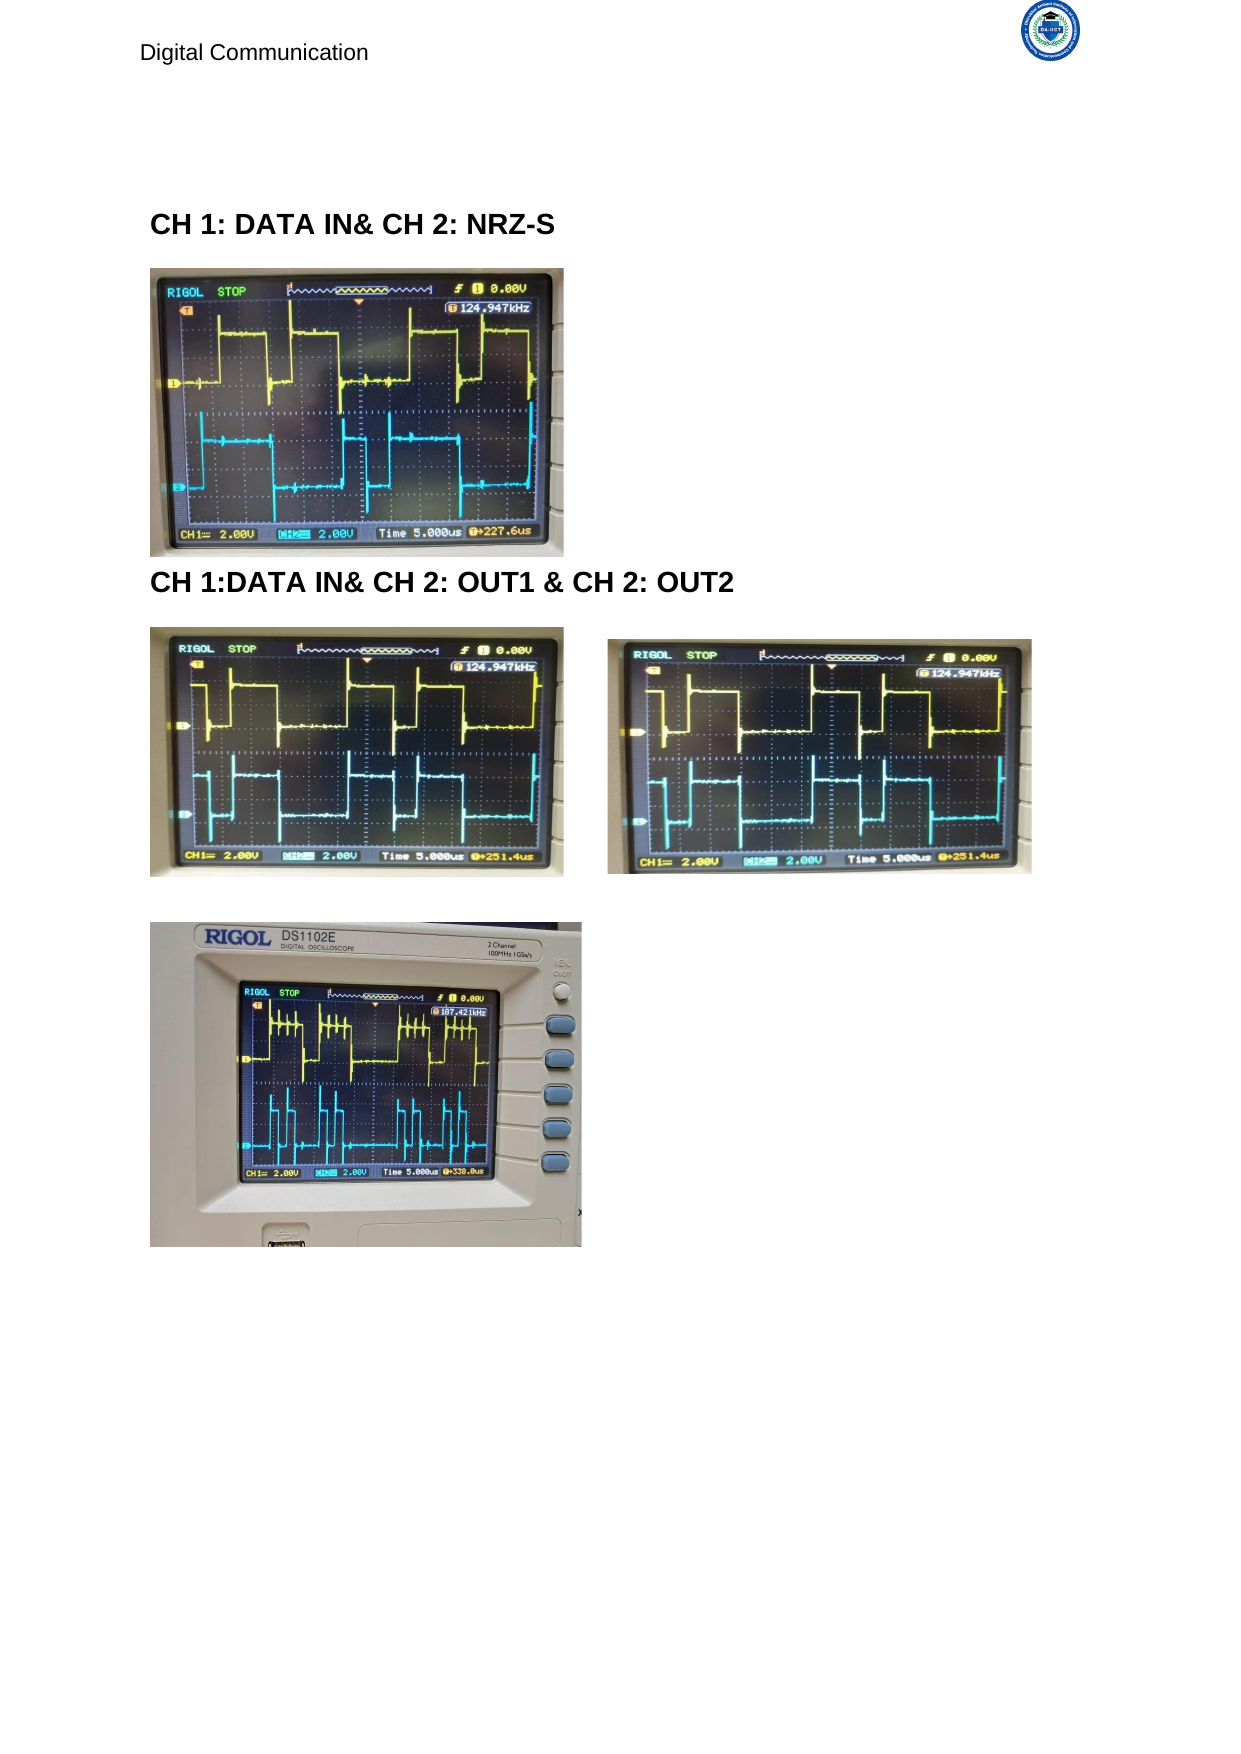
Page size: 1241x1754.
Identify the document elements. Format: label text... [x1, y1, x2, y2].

picture [150, 922, 582, 1247]
picture [150, 627, 564, 877]
picture [150, 268, 564, 557]
text CH 1: DATA IN& CH 2: NRZ-S [150, 207, 1065, 241]
picture [607, 639, 1032, 874]
picture [1021, 0, 1080, 61]
